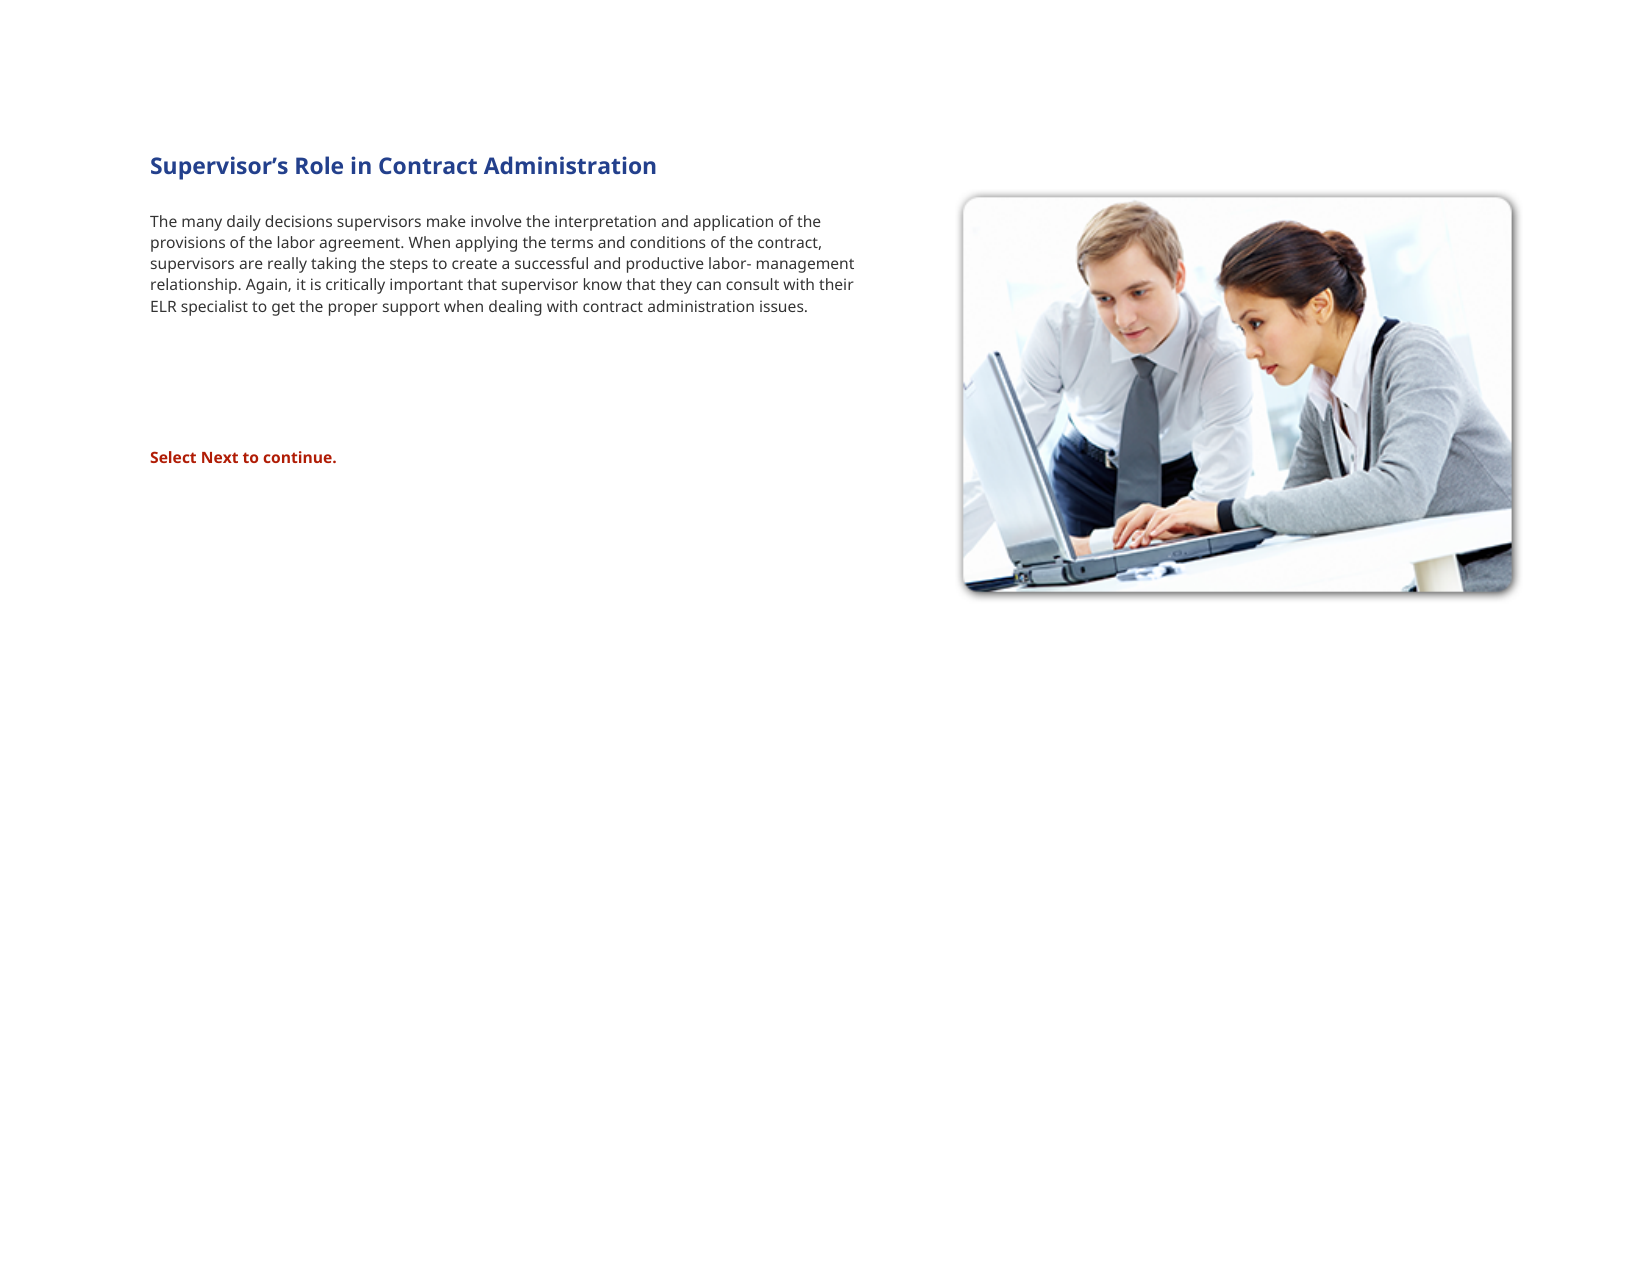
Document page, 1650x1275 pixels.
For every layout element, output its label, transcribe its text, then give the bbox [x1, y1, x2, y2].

text Supervisor’s Role in Contract Administration [150, 150, 876, 181]
picture [876, 125, 1576, 650]
text Select Next to continue. [150, 447, 876, 468]
text The many daily decisions supervisors make involve the interpretation and application of the provisions of the labor agreement. When applying the terms and conditions of the contract, supervisors are really taking the steps to create a successful and productive labor- management relationship. Again, it is critically important that supervisor know that they can consult with their ELR specialist to get the proper support when dealing with contract administration issues. [150, 210, 876, 317]
